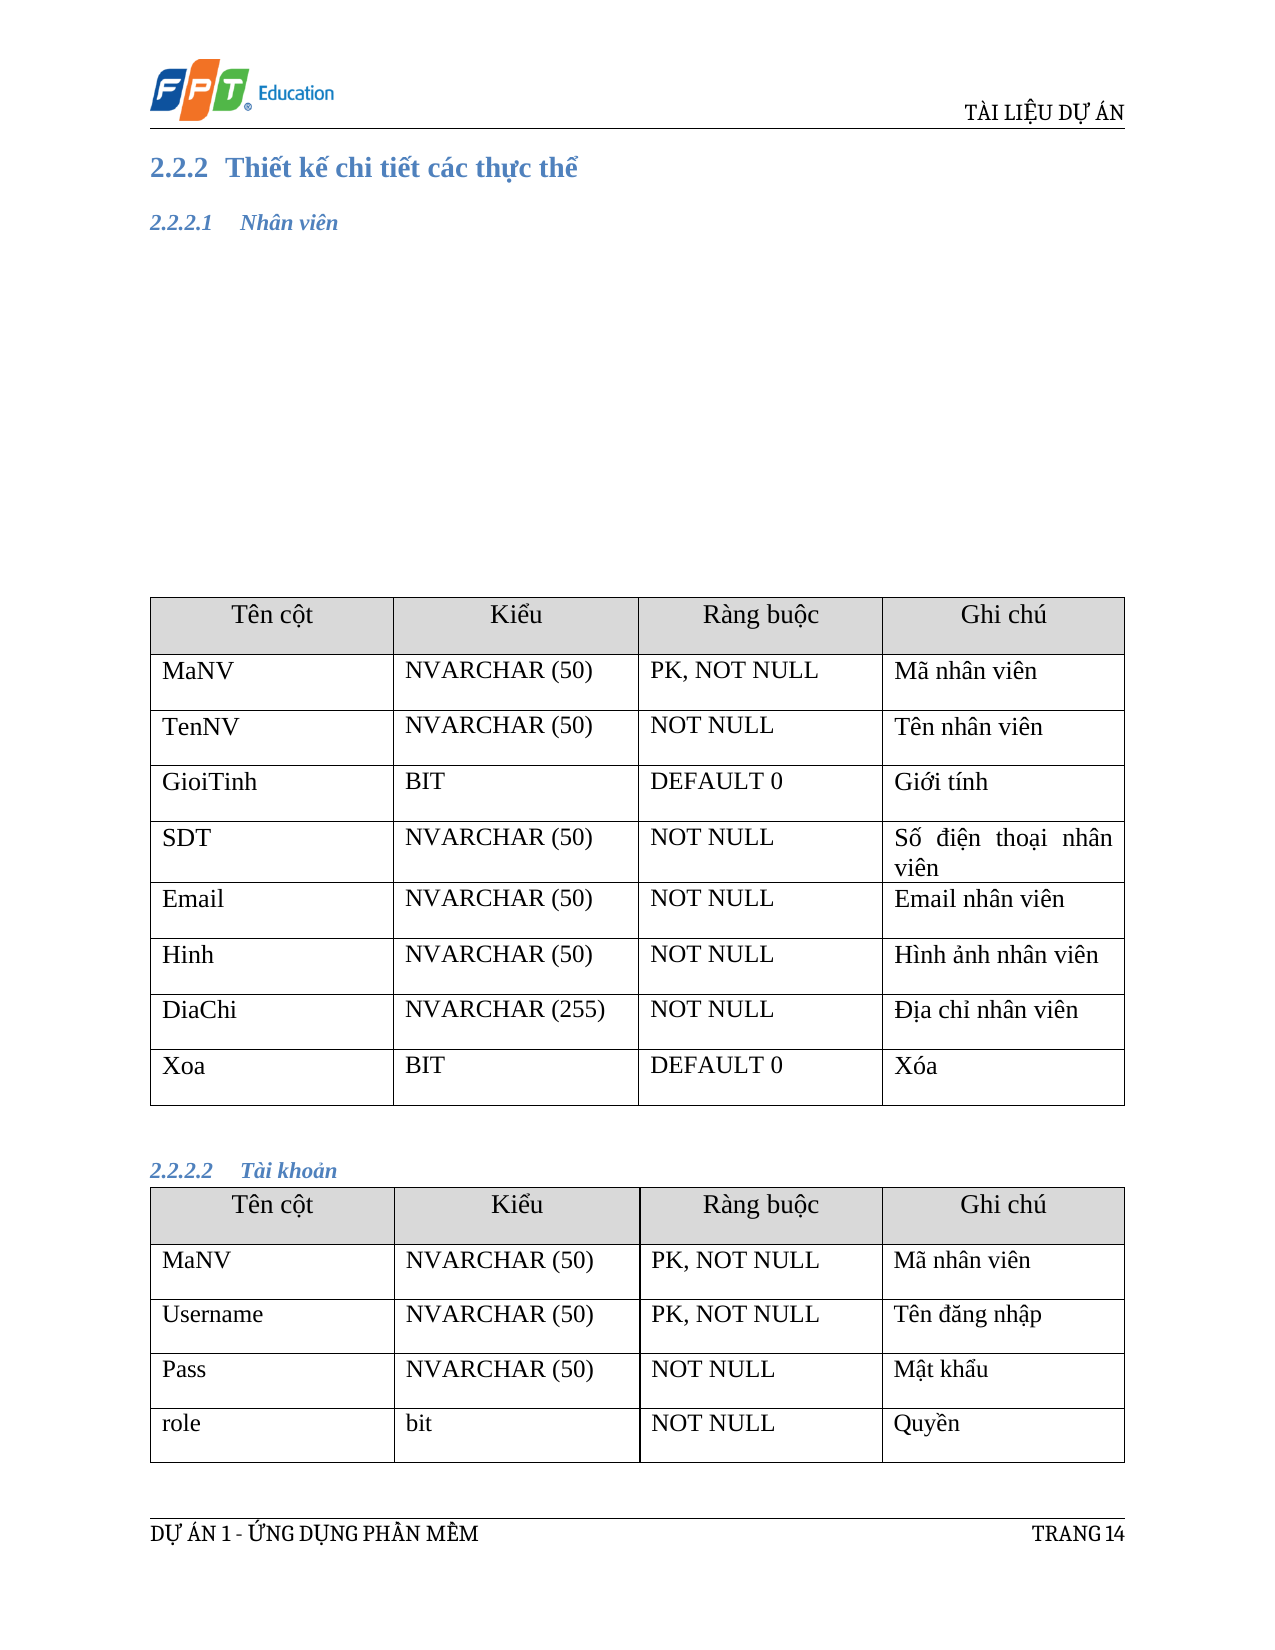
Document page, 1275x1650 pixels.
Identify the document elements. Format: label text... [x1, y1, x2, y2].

table_cell GioiTinh [151, 766, 393, 821]
table_cell Quyền [883, 1409, 1124, 1462]
table_cell NVARCHAR (50) [394, 711, 638, 765]
table_cell Tên nhân viên [883, 711, 1124, 765]
table_cell Pass [151, 1354, 394, 1407]
table_cell Giới tính [883, 766, 1124, 821]
table_cell MaNV [151, 1245, 394, 1298]
table_header Kiểu [394, 598, 638, 654]
table_cell NVARCHAR (50) [394, 822, 638, 882]
table_cell NOT NULL [639, 939, 882, 993]
table_cell role [151, 1409, 394, 1462]
table_header Ghi chú [883, 1188, 1124, 1244]
table_cell NOT NULL [639, 822, 882, 882]
table_cell NOT NULL [641, 1409, 882, 1462]
table_cell Số điện thoại nhân viên [883, 822, 1124, 882]
table_cell Tên đăng nhập [883, 1300, 1124, 1353]
table_header Ràng buộc [639, 598, 882, 654]
subtitle Nhân viên [150, 209, 1125, 236]
table_cell Username [151, 1300, 394, 1353]
table_cell NVARCHAR (50) [395, 1245, 639, 1298]
table_cell Địa chỉ nhân viên [883, 995, 1124, 1049]
table_cell Hình ảnh nhân viên [883, 939, 1124, 993]
table_cell Mã nhân viên [883, 655, 1124, 709]
table_cell Xoa [151, 1050, 393, 1105]
table_cell NOT NULL [639, 711, 882, 765]
table_cell MaNV [151, 655, 393, 709]
subtitle Tài khoản [150, 1157, 1125, 1183]
table_cell PK, NOT NULL [641, 1300, 882, 1353]
table_header Tên cột [151, 1188, 394, 1244]
table_header Ghi chú [883, 598, 1124, 654]
table_cell PK, NOT NULL [641, 1245, 882, 1298]
table_cell NVARCHAR (50) [394, 883, 638, 938]
table_cell BIT [394, 1050, 638, 1105]
table_cell NVARCHAR (50) [394, 939, 638, 993]
table_header Kiểu [395, 1188, 639, 1244]
table_cell Email [151, 883, 393, 938]
table_cell NOT NULL [641, 1354, 882, 1407]
table_cell DEFAULT 0 [639, 1050, 882, 1105]
table_cell NVARCHAR (255) [394, 995, 638, 1049]
table_cell Hinh [151, 939, 393, 993]
table_cell Email nhân viên [883, 883, 1124, 938]
table_cell NVARCHAR (50) [395, 1354, 639, 1407]
table_cell DEFAULT 0 [639, 766, 882, 821]
table_cell Mã nhân viên [883, 1245, 1124, 1298]
table_cell NVARCHAR (50) [395, 1300, 639, 1353]
table_cell NOT NULL [639, 995, 882, 1049]
table_cell Xóa [883, 1050, 1124, 1105]
table_cell TenNV [151, 711, 393, 765]
table_cell DiaChi [151, 995, 393, 1049]
table_header Ràng buộc [641, 1188, 882, 1244]
table_cell SDT [151, 822, 393, 882]
table_cell NVARCHAR (50) [394, 655, 638, 709]
table_cell BIT [394, 766, 638, 821]
subtitle Thiết kế chi tiết các thực thể [150, 150, 1125, 183]
table_cell Mật khẩu [883, 1354, 1124, 1407]
picture [150, 59, 336, 121]
table_cell bit [395, 1409, 639, 1462]
table_cell PK, NOT NULL [639, 655, 882, 709]
table_cell NOT NULL [639, 883, 882, 938]
table_header Tên cột [151, 598, 393, 654]
